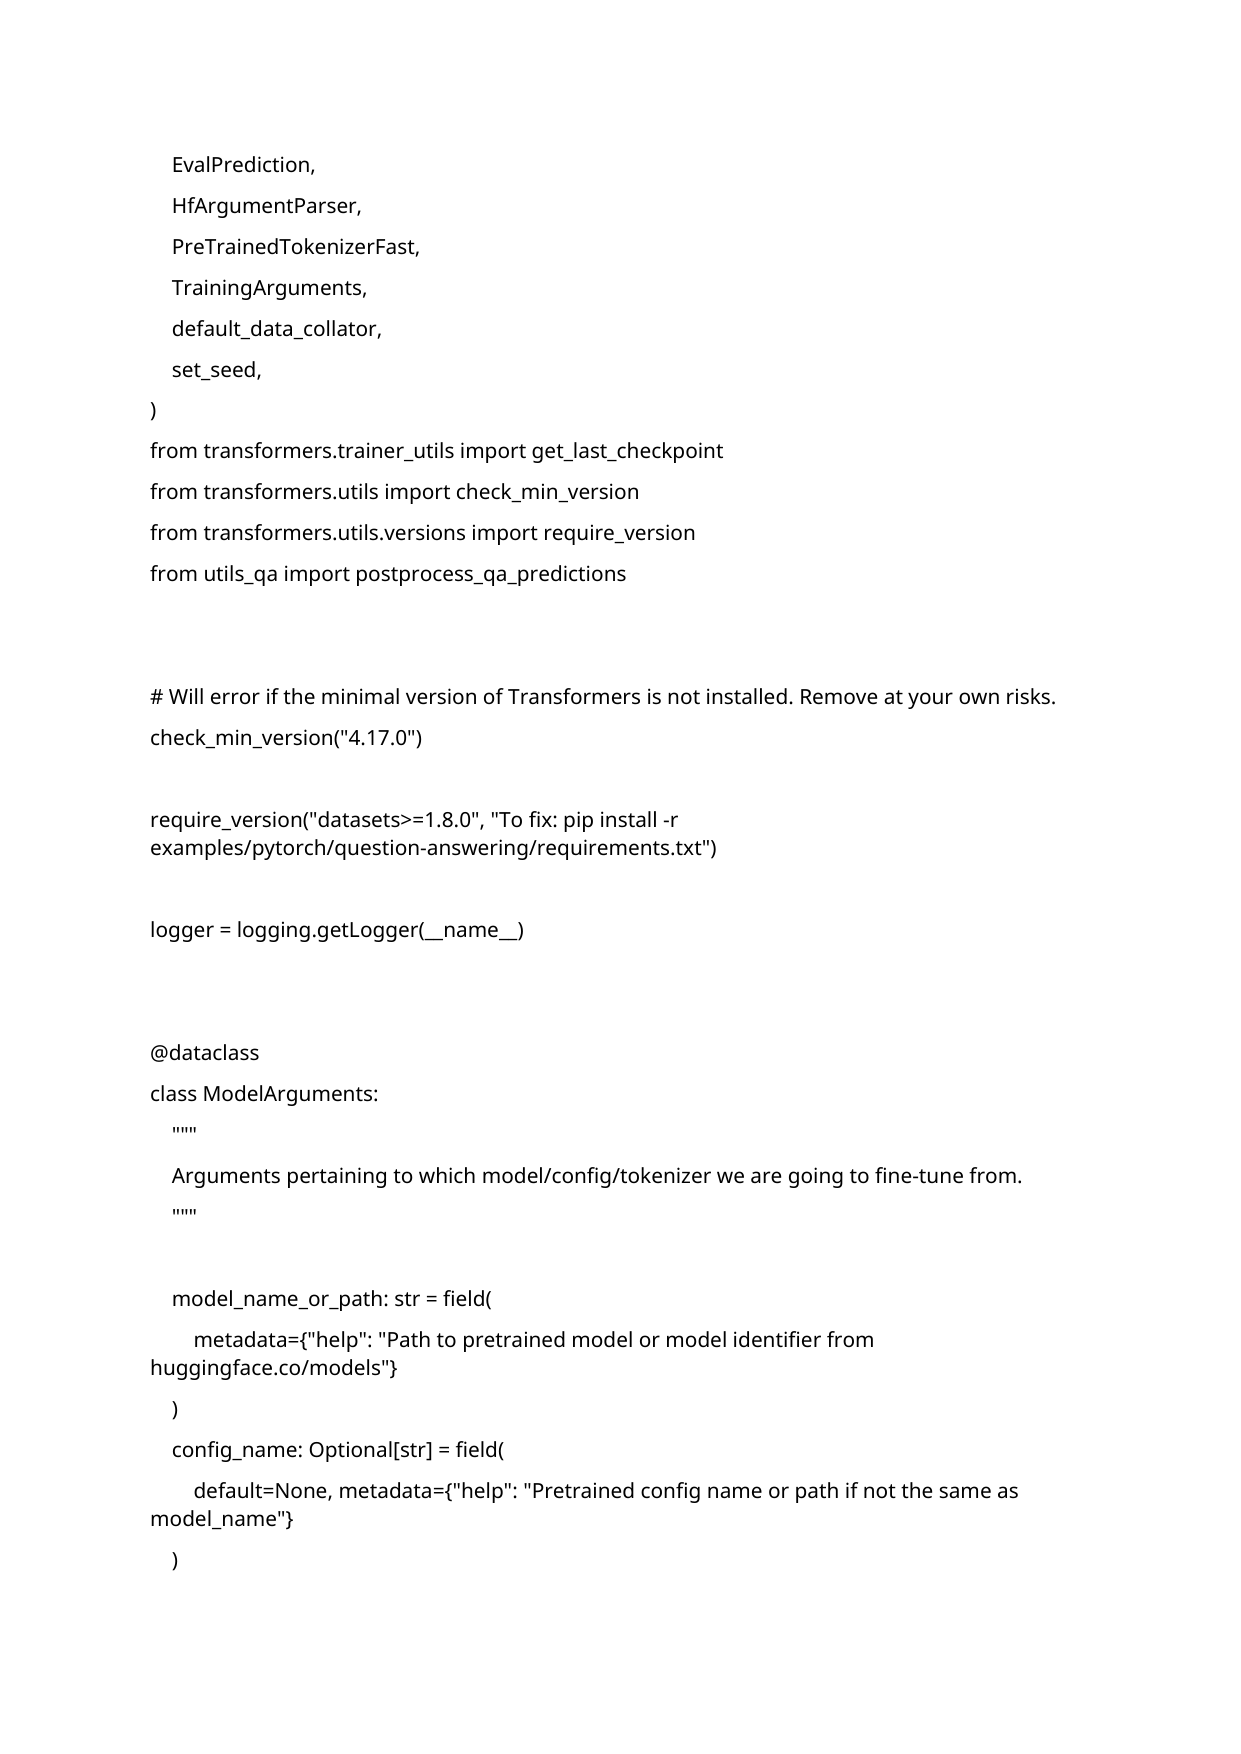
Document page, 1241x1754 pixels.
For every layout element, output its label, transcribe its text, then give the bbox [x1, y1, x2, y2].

text PreTrainedTokenizerFast, [150, 232, 1090, 260]
text require_version("datasets>=1.8.0", "To fix: pip install -r examples/pytorch/question-answering/requirements.txt") [150, 805, 1090, 862]
text """ [150, 1202, 1090, 1230]
text Arguments pertaining to which model/config/tokenizer we are going to fine-tune from. [150, 1161, 1090, 1189]
text default_data_collator, [150, 314, 1090, 342]
text ) [150, 396, 1090, 424]
text metadata={"help": "Path to pretrained model or model identifier from huggingface.co/models"} [150, 1325, 1090, 1382]
text HfArgumentParser, [150, 191, 1090, 219]
text TrainingArguments, [150, 273, 1090, 301]
text @dataclass [150, 1038, 1090, 1067]
text class ModelArguments: [150, 1079, 1090, 1107]
text from utils_qa import postprocess_qa_predictions [150, 559, 1090, 588]
text from transformers.utils import check_min_version [150, 477, 1090, 506]
text config_name: Optional[str] = field( [150, 1435, 1090, 1463]
text check_min_version("4.17.0") [150, 723, 1090, 752]
text EvalPrediction, [150, 150, 1090, 178]
text ) [150, 1394, 1090, 1422]
text """ [150, 1120, 1090, 1148]
text logger = logging.getLogger(__name__) [150, 915, 1090, 944]
text from transformers.trainer_utils import get_last_checkpoint [150, 437, 1090, 465]
text default=None, metadata={"help": "Pretrained config name or path if not the same as model_name"} [150, 1476, 1090, 1533]
text set_seed, [150, 355, 1090, 383]
text model_name_or_path: str = field( [150, 1284, 1090, 1312]
text # Will error if the minimal version of Transformers is not installed. Remove at your own risks. [150, 682, 1090, 711]
text ) [150, 1545, 1090, 1574]
text from transformers.utils.versions import require_version [150, 518, 1090, 547]
